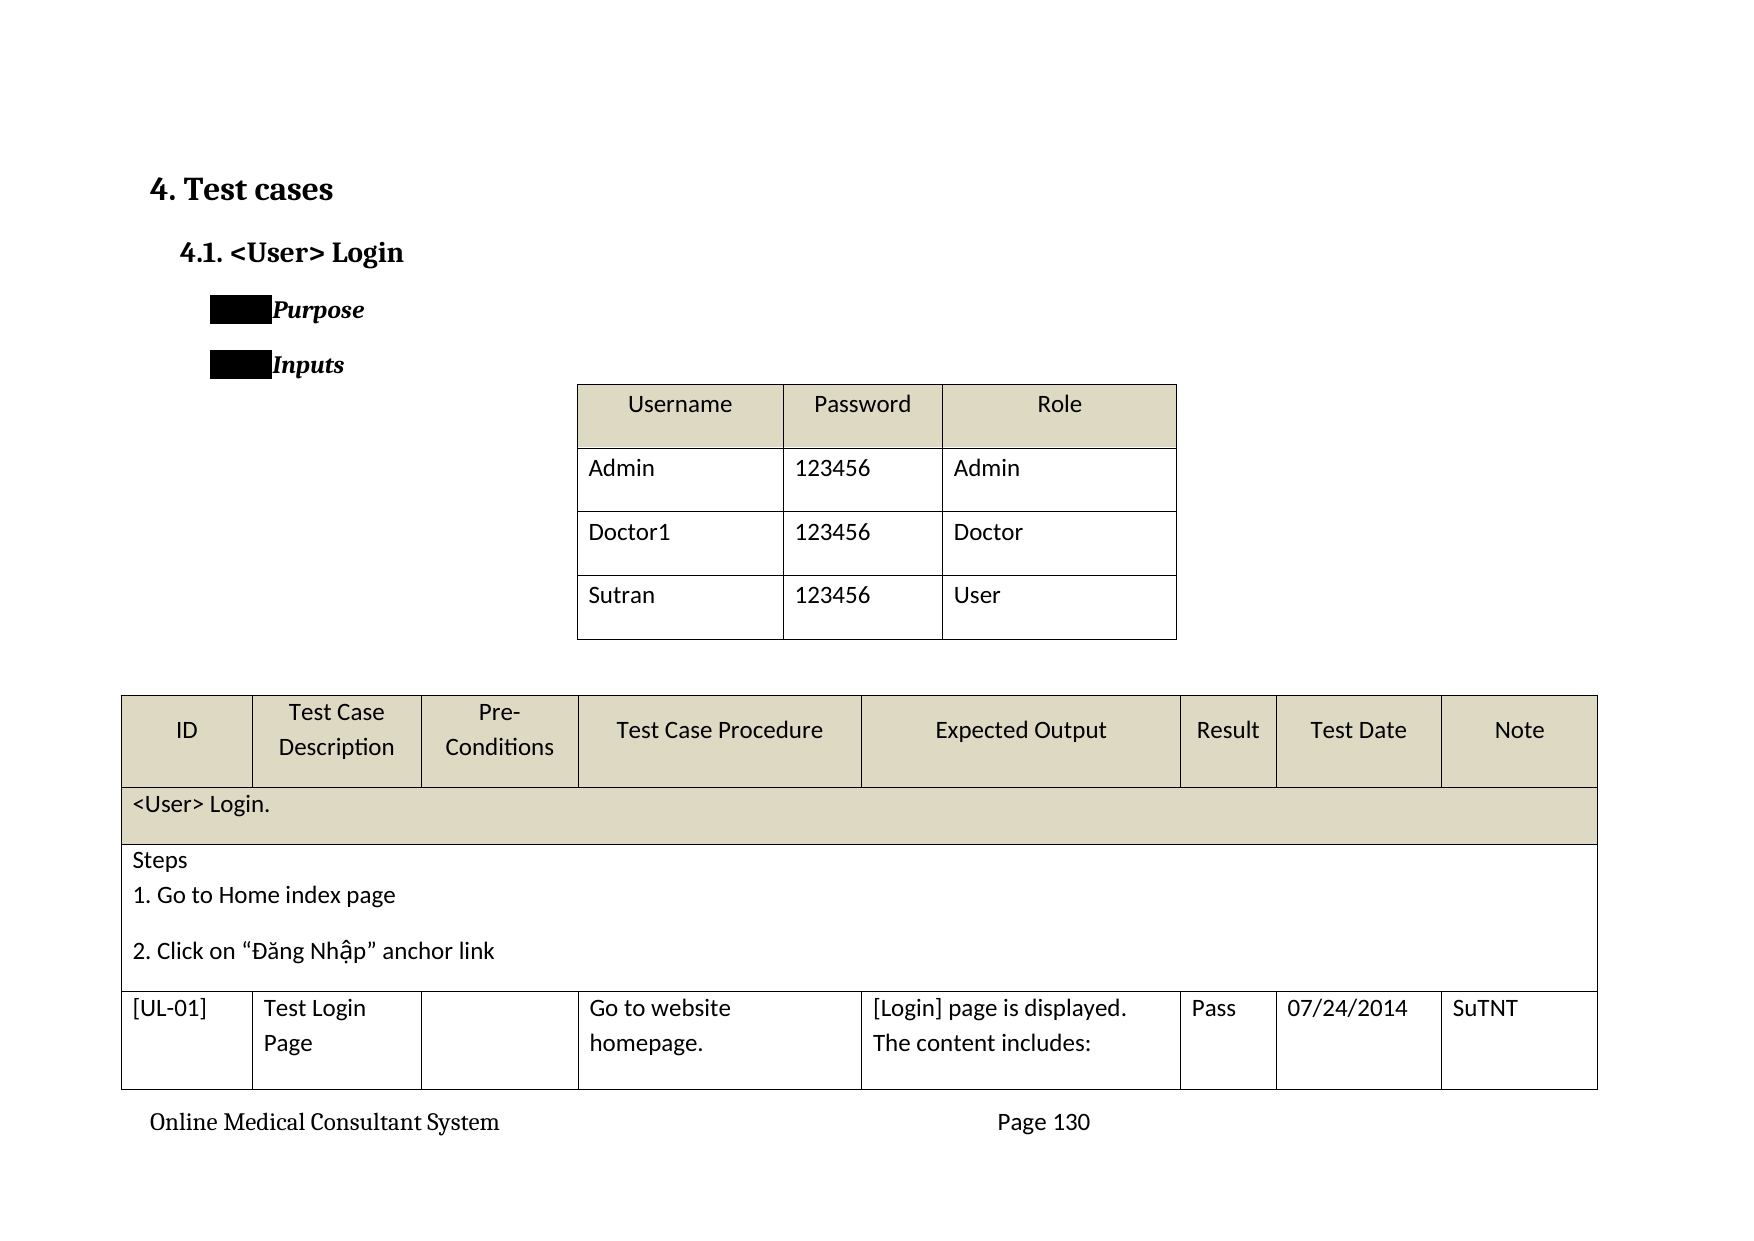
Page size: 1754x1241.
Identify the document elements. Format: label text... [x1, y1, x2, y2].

subtitle Purpose [210, 295, 1604, 325]
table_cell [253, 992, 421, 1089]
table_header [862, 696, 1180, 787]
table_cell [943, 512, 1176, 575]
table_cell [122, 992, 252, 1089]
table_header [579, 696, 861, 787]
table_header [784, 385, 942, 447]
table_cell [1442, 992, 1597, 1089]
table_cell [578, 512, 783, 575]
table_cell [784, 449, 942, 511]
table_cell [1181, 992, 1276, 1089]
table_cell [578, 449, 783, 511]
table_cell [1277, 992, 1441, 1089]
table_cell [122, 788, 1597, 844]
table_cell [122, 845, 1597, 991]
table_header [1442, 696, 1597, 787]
subtitle <User> Login [180, 236, 1604, 269]
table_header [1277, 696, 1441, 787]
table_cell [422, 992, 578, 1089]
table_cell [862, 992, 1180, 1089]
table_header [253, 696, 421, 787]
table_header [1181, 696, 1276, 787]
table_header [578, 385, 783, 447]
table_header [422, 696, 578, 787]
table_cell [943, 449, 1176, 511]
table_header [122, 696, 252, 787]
subtitle Test cases [150, 171, 1604, 209]
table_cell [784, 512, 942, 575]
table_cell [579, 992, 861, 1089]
subtitle Inputs [272, 350, 1604, 379]
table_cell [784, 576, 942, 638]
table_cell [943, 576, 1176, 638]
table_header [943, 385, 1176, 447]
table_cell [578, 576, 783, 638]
